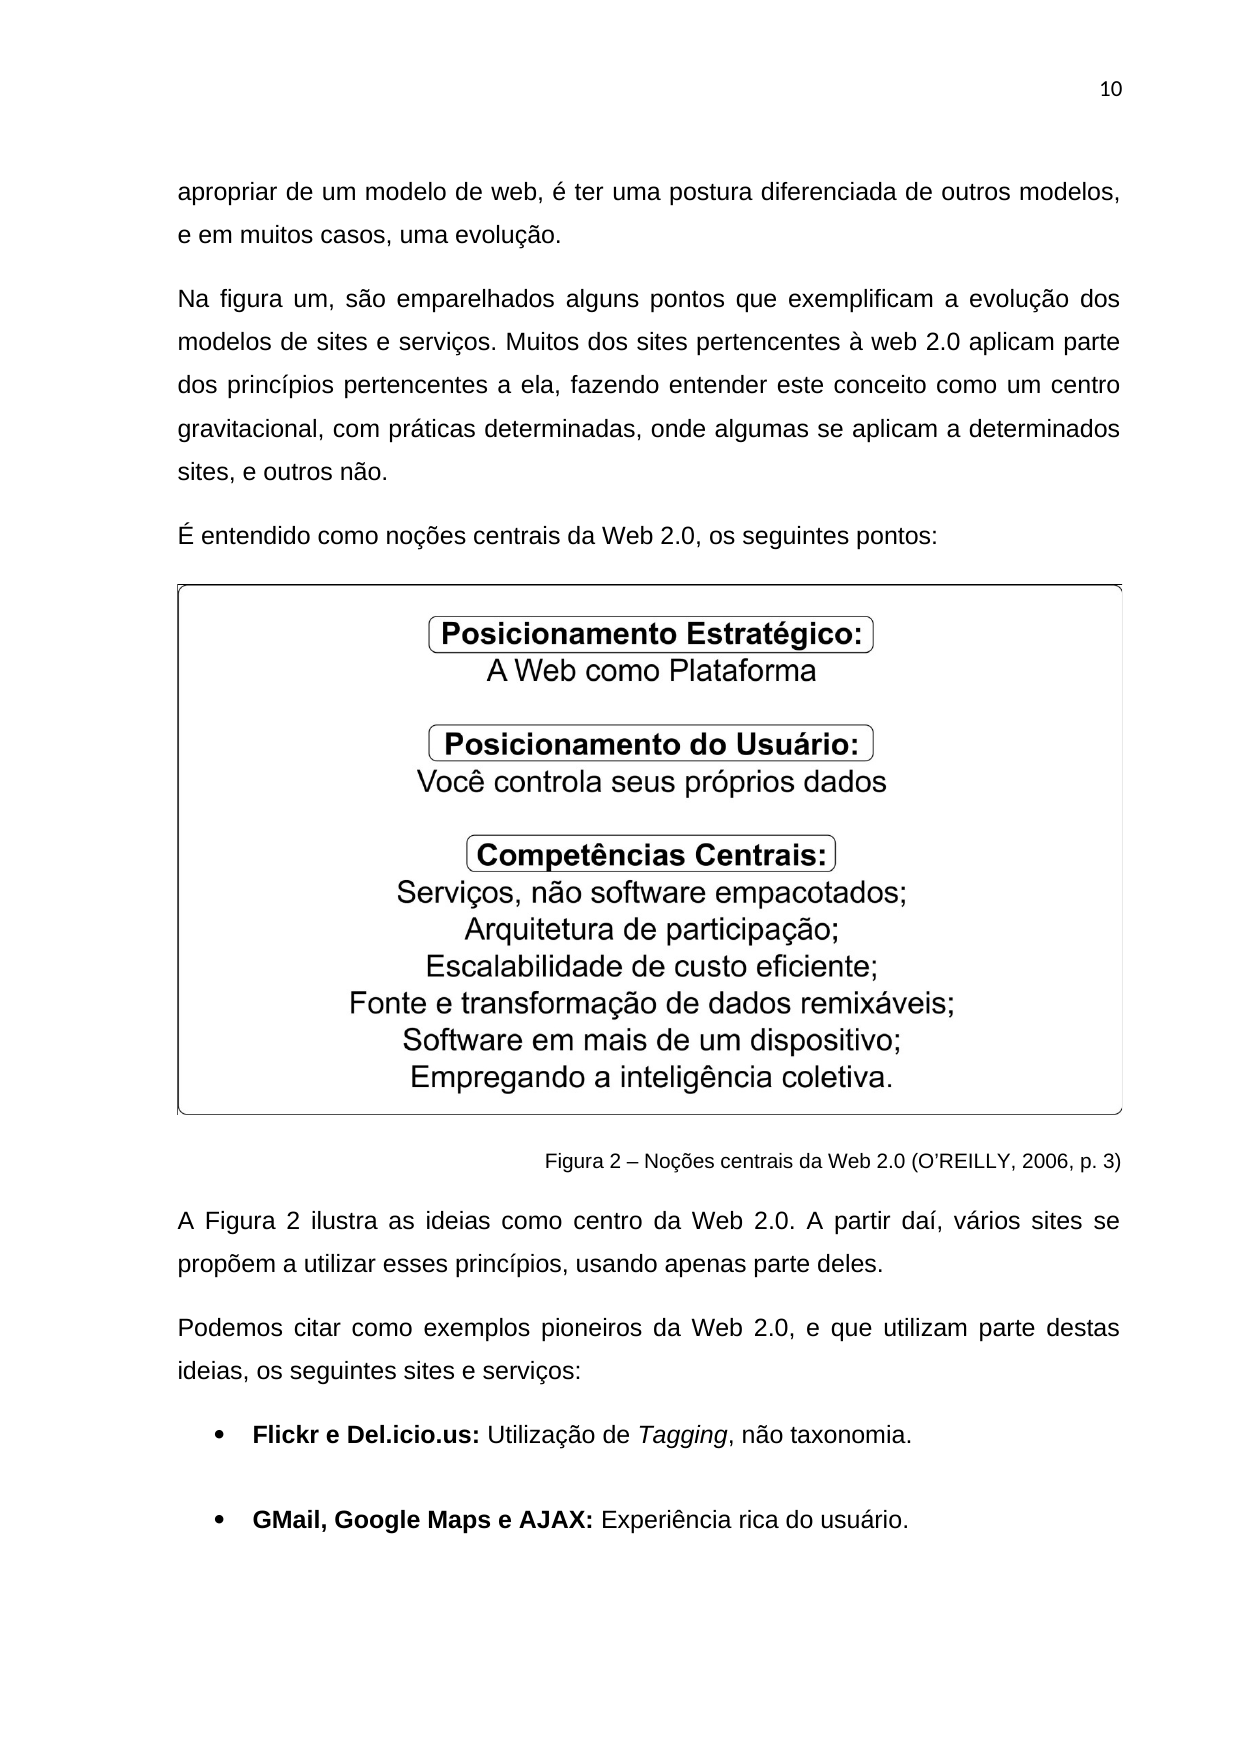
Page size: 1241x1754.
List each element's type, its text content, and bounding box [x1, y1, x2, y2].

list Flickr e Del.icio.us: Utilização de Tagging, não taxonomia. [215, 1420, 1122, 1491]
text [177, 177, 1122, 249]
text Podemos citar como exemplos pioneiros da Web 2.0, e que utilizam parte destas ideias, os seguintes sites e serviços: [177, 1313, 1122, 1385]
list GMail, Google Maps e AJAX: Experiência rica do usuário. [215, 1505, 1122, 1576]
text É entendido como noções centrais da Web 2.0, os seguintes pontos: [177, 521, 1122, 549]
picture [177, 584, 1123, 1115]
text Na figura um, são emparelhados alguns pontos que exemplificam a evolução dos modelos de sites e serviços. Muitos dos sites pertencentes à web 2.0 aplicam parte dos princípios pertencentes a ela, fazendo entender este conceito como um centro gravitacional, com práticas determinadas, onde algumas se aplicam a determinados sites, e outros não. [177, 284, 1122, 486]
text Figura 2 – Noções centrais da Web 2.0 (O’REILLY, 2006, p. 3) [177, 1149, 1122, 1173]
text A Figura 2 ilustra as ideias como centro da Web 2.0. A partir daí, vários sites se propõem a utilizar esses princípios, usando apenas parte deles. [177, 1206, 1122, 1278]
